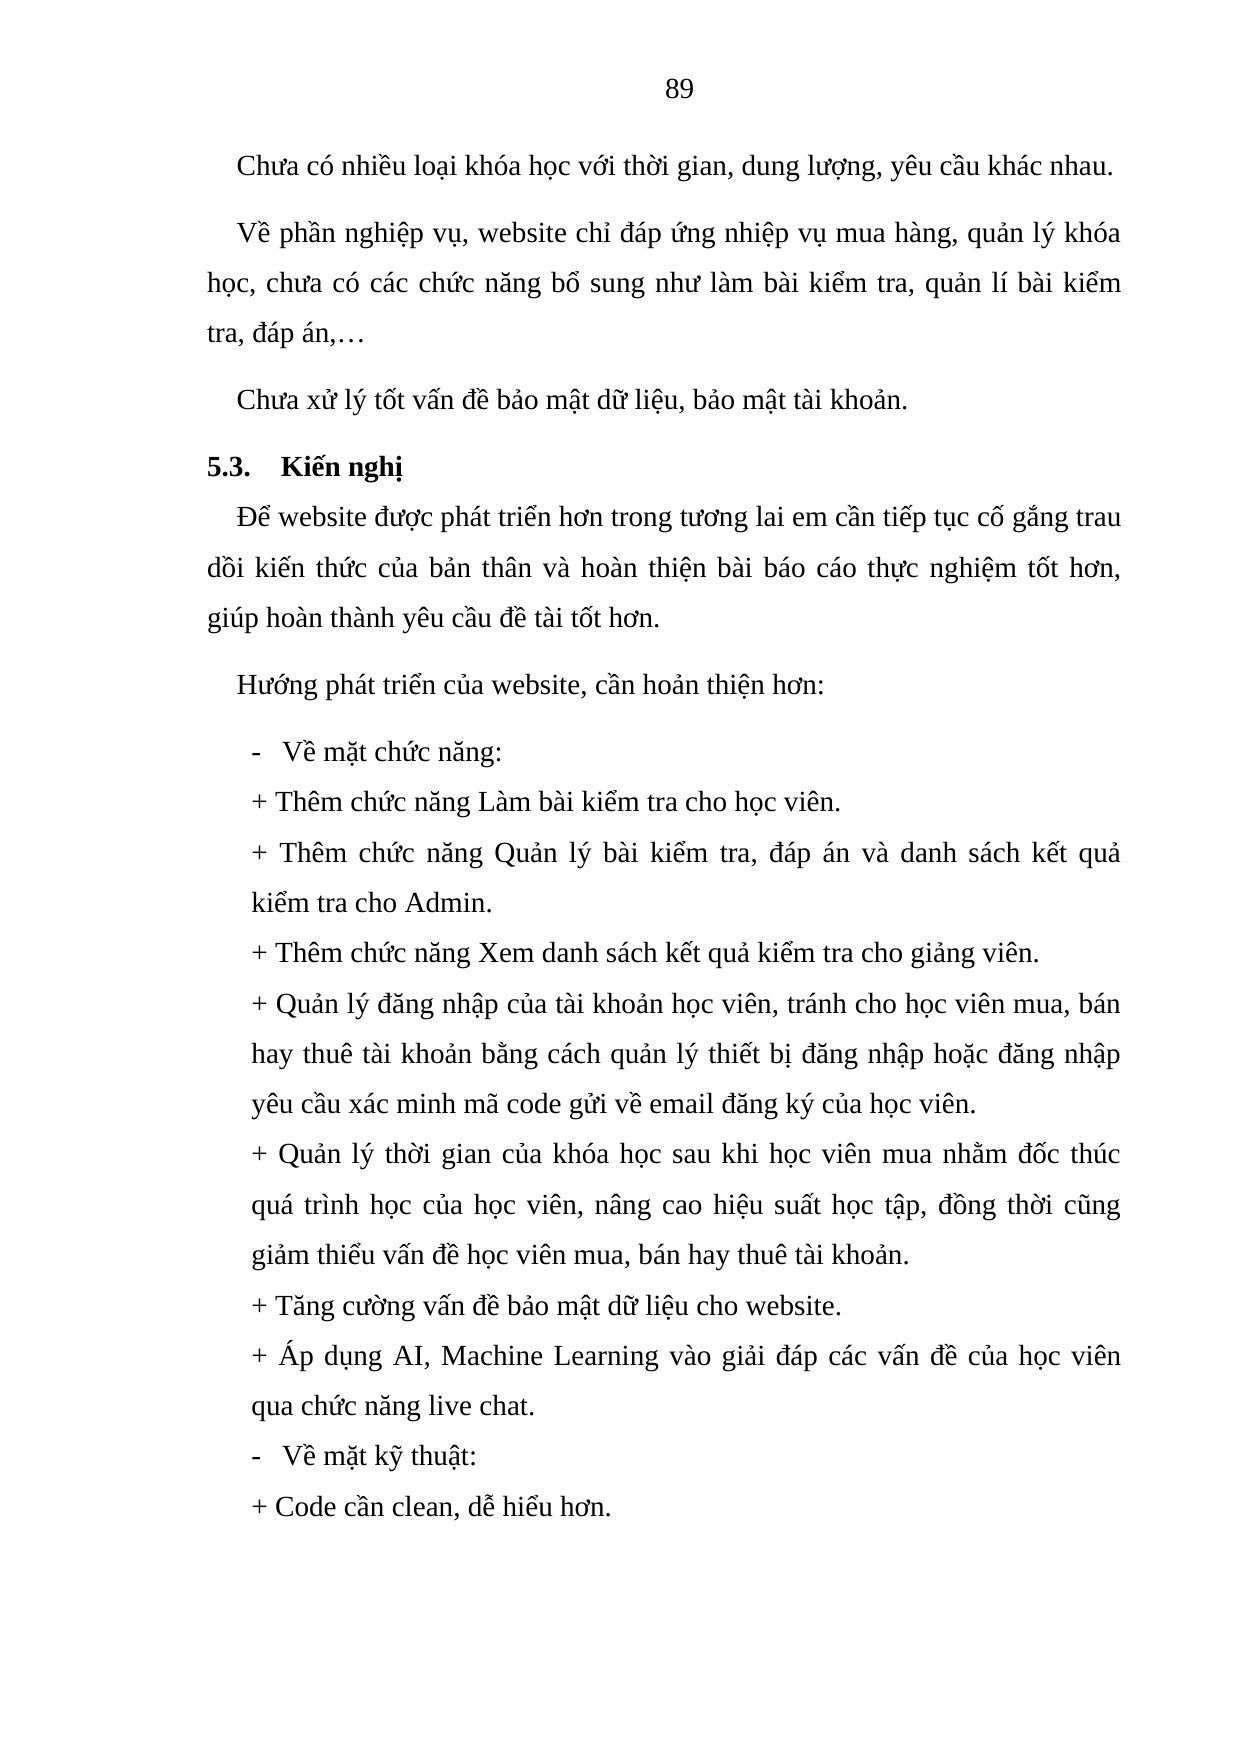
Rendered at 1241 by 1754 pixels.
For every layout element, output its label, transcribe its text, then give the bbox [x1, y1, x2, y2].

subtitle Kiến nghị [207, 449, 1122, 483]
list Về mặt kỹ thuật: [251, 1438, 1122, 1472]
list + Quản lý đăng nhập của tài khoản học viên, tránh cho học viên mua, bán hay thuê tài khoản bằng cách quản lý thiết bị đăng nhập hoặc đăng nhập yêu cầu xác minh mã code gửi về email đăng ký của học viên. [251, 986, 1122, 1120]
text Để website được phát triển hơn trong tương lai em cần tiếp tục cố gắng trau dồi kiến thức của bản thân và hoàn thiện bài báo cáo thực nghiệm tốt hơn, giúp hoàn thành yêu cầu đề tài tốt hơn. [207, 499, 1122, 634]
text Chưa xử lý tốt vấn đề bảo mật dữ liệu, bảo mật tài khoản. [207, 382, 1122, 416]
list + Thêm chức năng Làm bài kiểm tra cho học viên. [251, 784, 1122, 818]
text Hướng phát triển của website, cần hoản thiện hơn: [207, 667, 1122, 701]
list + Áp dụng AI, Machine Learning vào giải đáp các vấn đề của học viên qua chức năng live chat. [251, 1338, 1122, 1422]
list + Thêm chức năng Xem danh sách kết quả kiểm tra cho giảng viên. [251, 935, 1122, 969]
text Chưa có nhiều loại khóa học với thời gian, dung lượng, yêu cầu khác nhau. [207, 148, 1122, 181]
list + Tăng cường vấn đề bảo mật dữ liệu cho website. [251, 1288, 1122, 1321]
list + Code cần clean, dễ hiểu hơn. [251, 1489, 1122, 1522]
list Về mặt chức năng: [251, 734, 1122, 768]
list + Thêm chức năng Quản lý bài kiểm tra, đáp án và danh sách kết quả kiểm tra cho Admin. [251, 835, 1122, 919]
list + Quản lý thời gian của khóa học sau khi học viên mua nhằm đốc thúc quá trình học của học viên, nâng cao hiệu suất học tập, đồng thời cũng giảm thiểu vấn đề học viên mua, bán hay thuê tài khoản. [251, 1137, 1122, 1271]
text Về phần nghiệp vụ, website chỉ đáp ứng nhiệp vụ mua hàng, quản lý khóa học, chưa có các chức năng bổ sung như làm bài kiểm tra, quản lí bài kiểm tra, đáp án,… [207, 215, 1122, 349]
